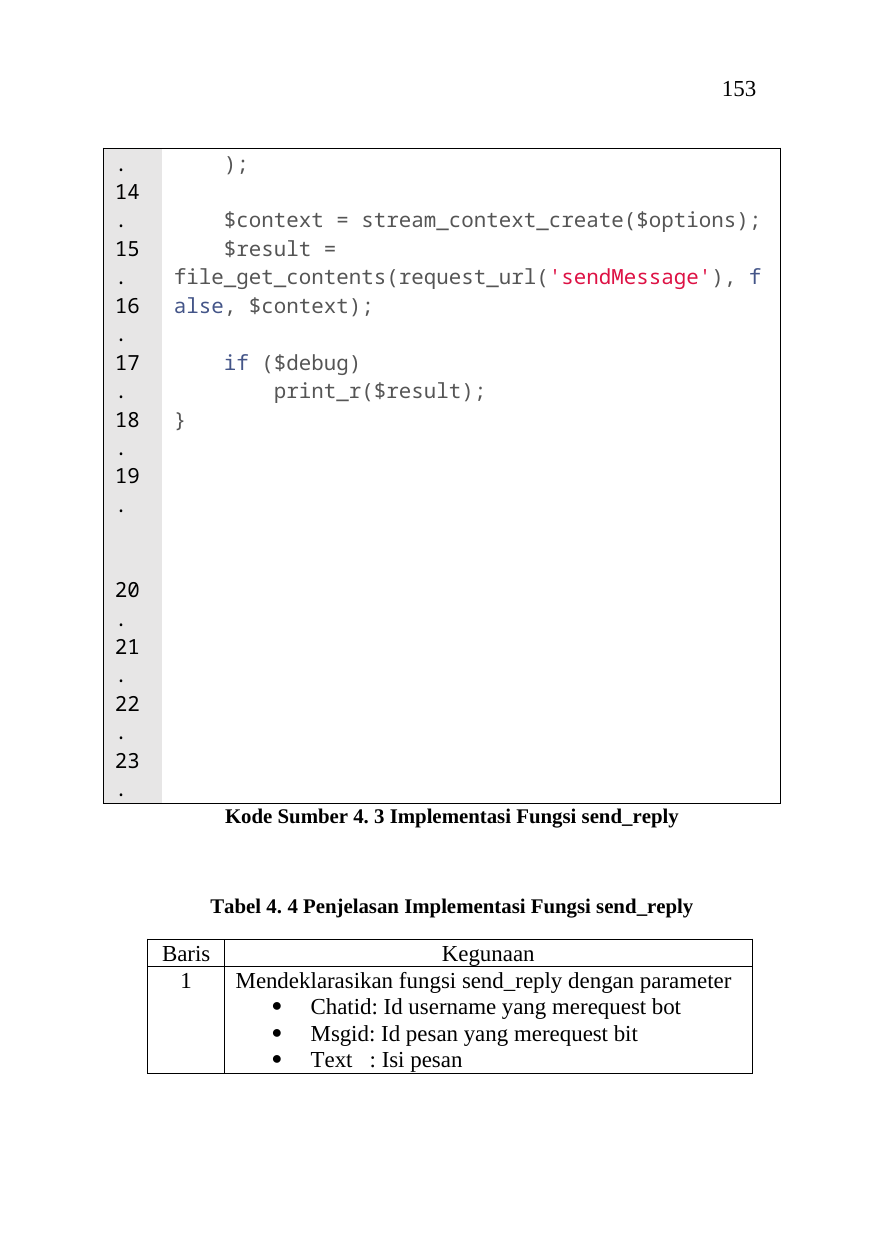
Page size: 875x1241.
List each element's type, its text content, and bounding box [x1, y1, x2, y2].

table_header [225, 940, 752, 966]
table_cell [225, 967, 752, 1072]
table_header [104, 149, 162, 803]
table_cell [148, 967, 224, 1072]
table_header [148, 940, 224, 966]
text Kode Sumber 4. 3 Implementasi Fungsi send_reply [148, 804, 756, 828]
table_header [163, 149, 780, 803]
text Tabel 4. 4 Penjelasan Implementasi Fungsi send_reply [148, 894, 756, 918]
